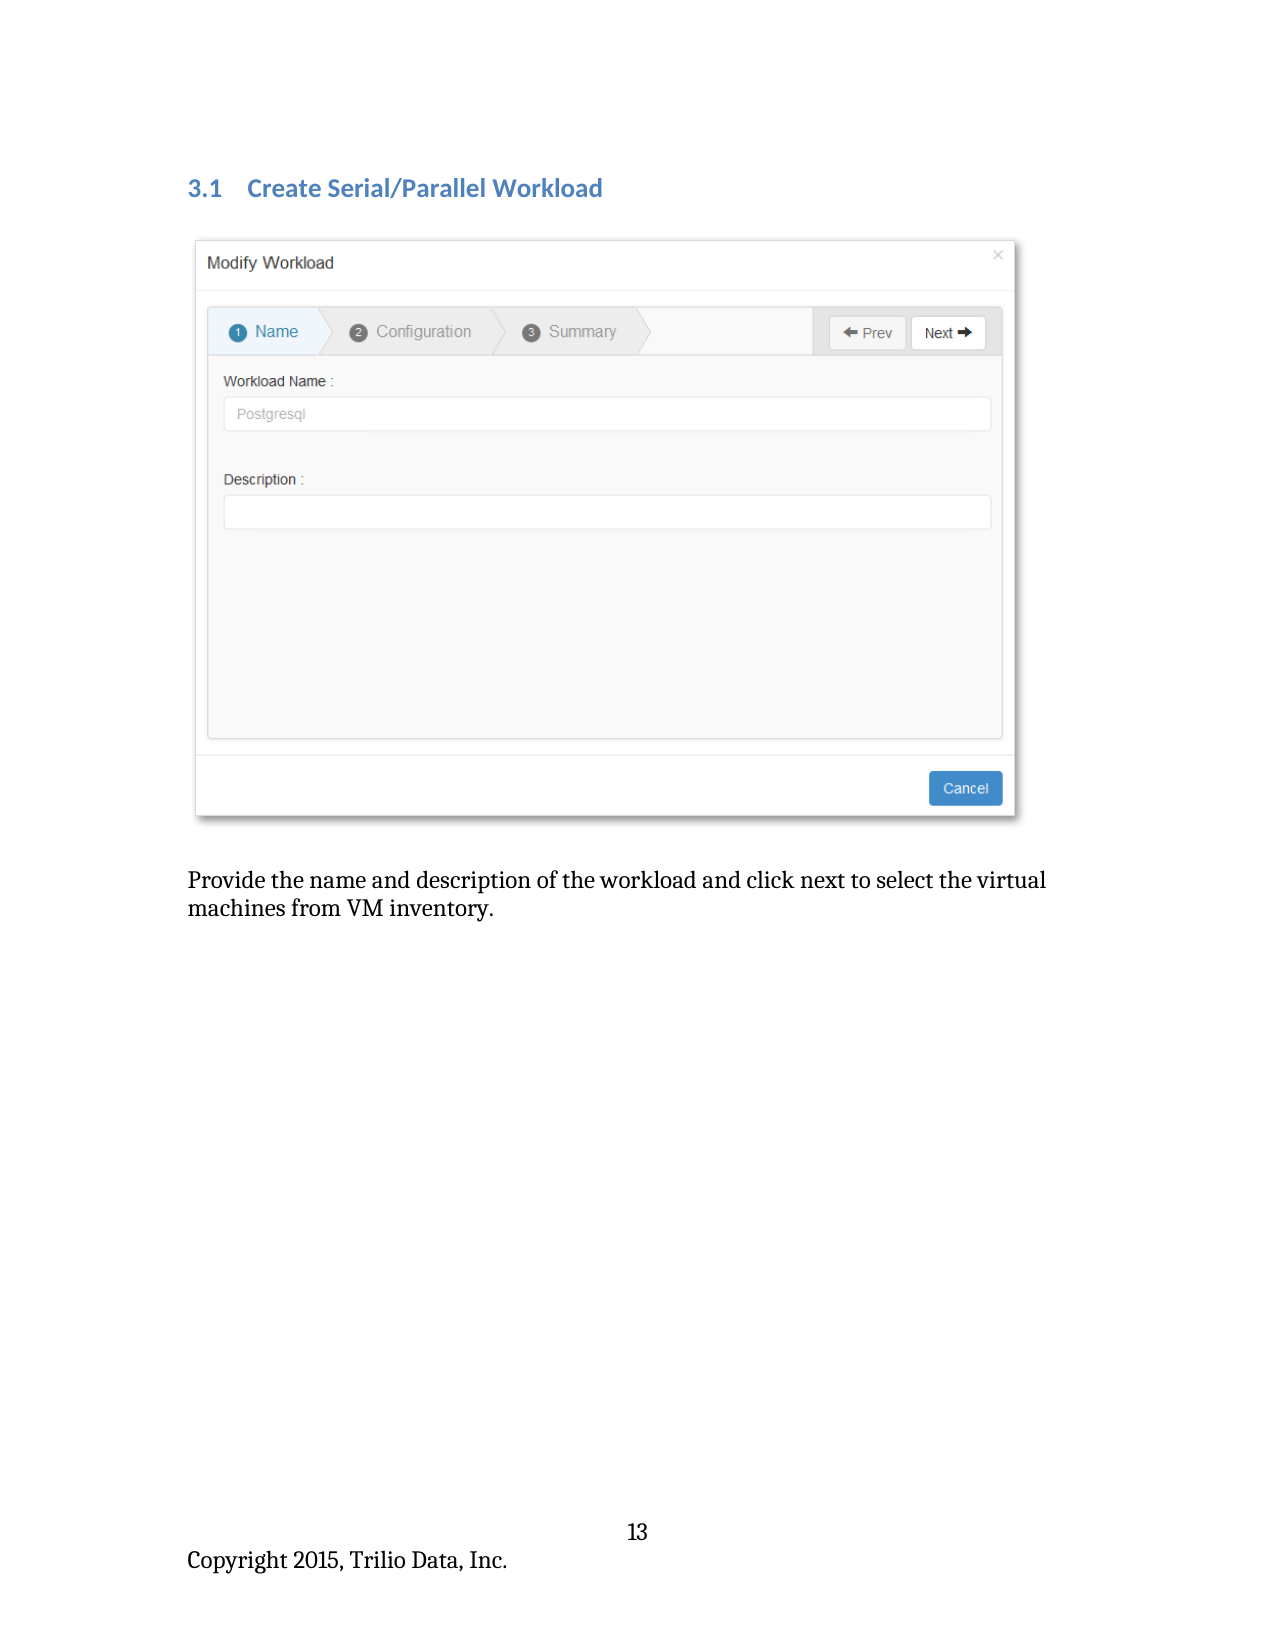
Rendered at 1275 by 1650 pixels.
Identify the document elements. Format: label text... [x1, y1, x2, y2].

text Provide the name and description of the workload and click next to select the virtual machines from VM inventory. [187, 866, 1087, 923]
picture [196, 241, 1014, 815]
subtitle Create Serial/Parallel Workload [187, 171, 1087, 204]
